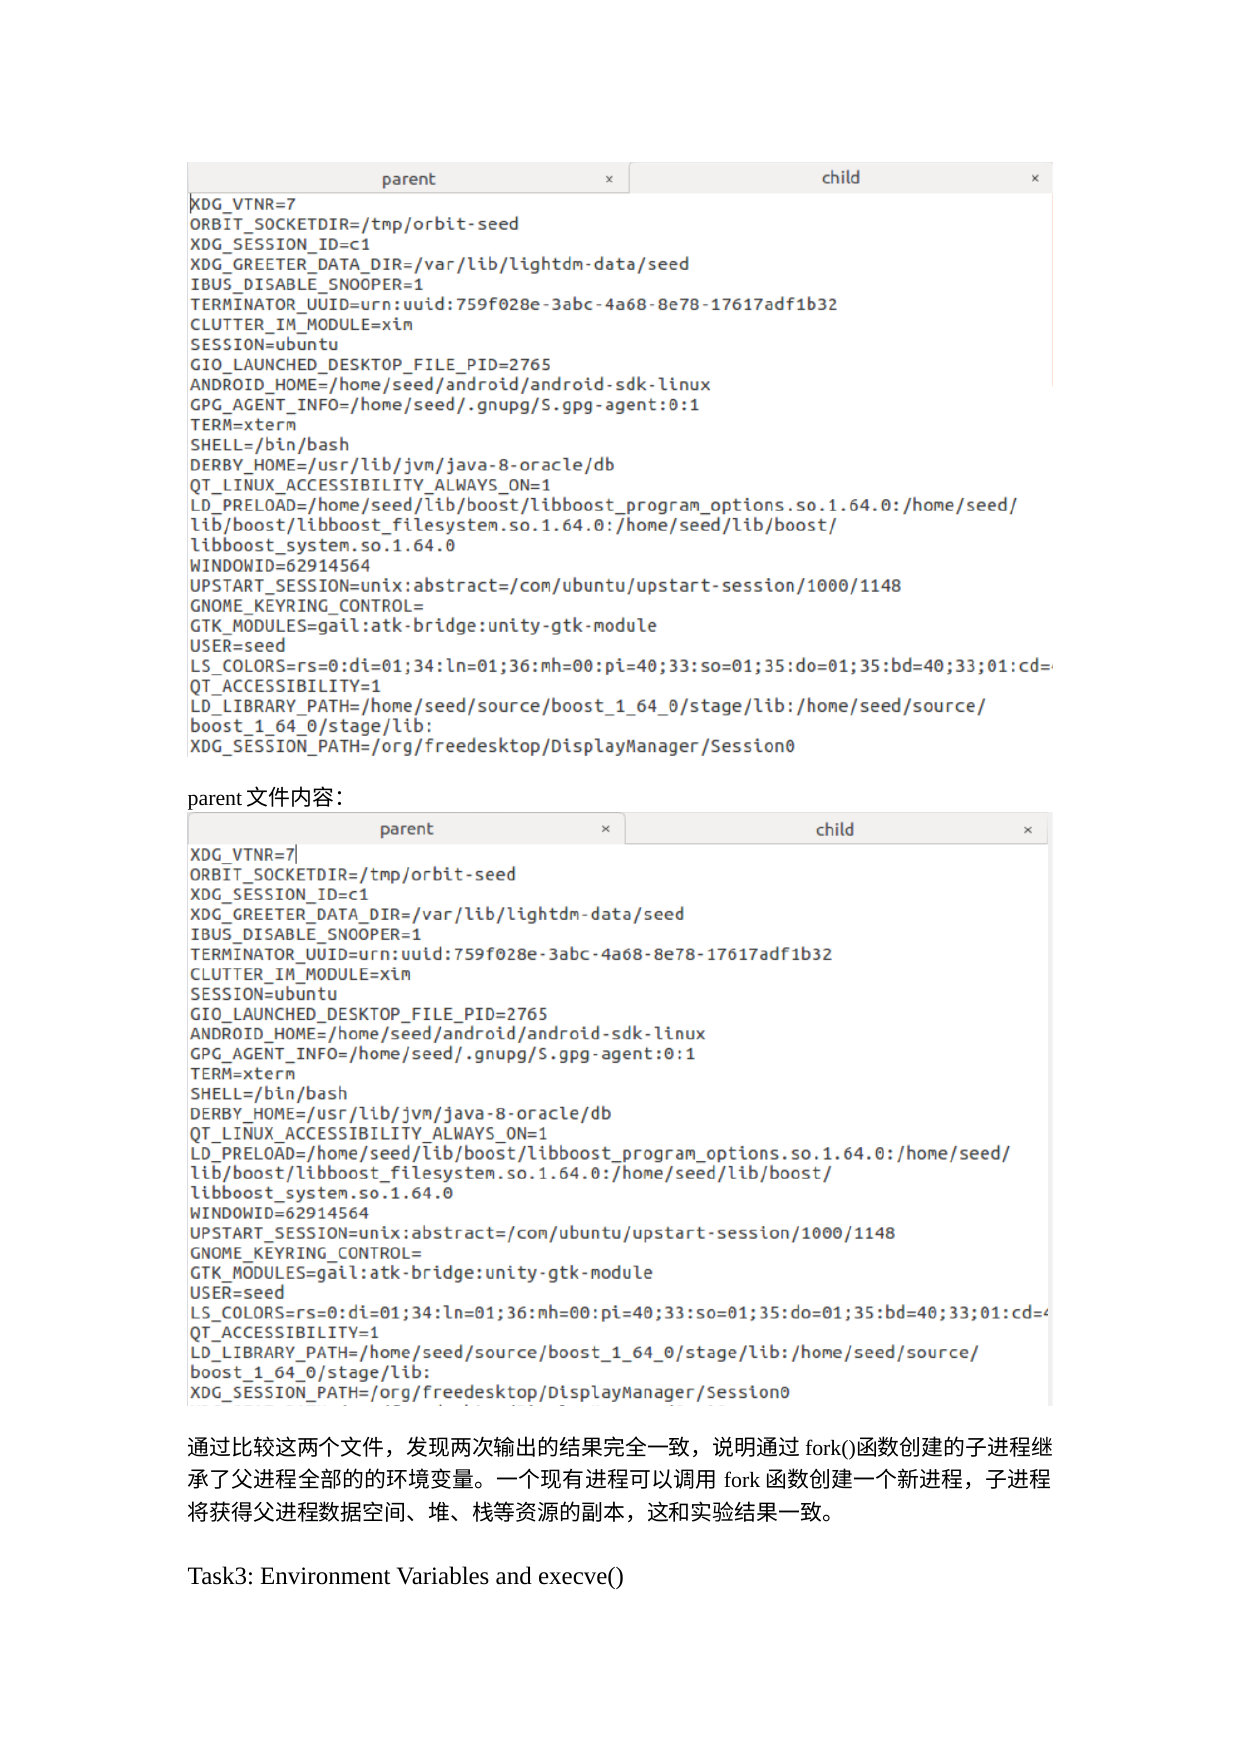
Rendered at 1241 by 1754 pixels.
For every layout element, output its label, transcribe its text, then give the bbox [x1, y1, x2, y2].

picture [187, 812, 1053, 1406]
text parent文件内容： [187, 779, 1053, 812]
picture [187, 162, 1053, 757]
text Task3: Environment Variables and execve() [187, 1559, 1053, 1592]
text 通过比较这两个文件，发现两次输出的结果完全一致，说明通过fork()函数创建的子进程继承了父进程全部的的环境变量。一个现有进程可以调用fork函数创建一个新进程，子进程将获得父进程数据空间、堆、栈等资源的副本，这和实验结果一致。 [187, 1429, 1053, 1527]
